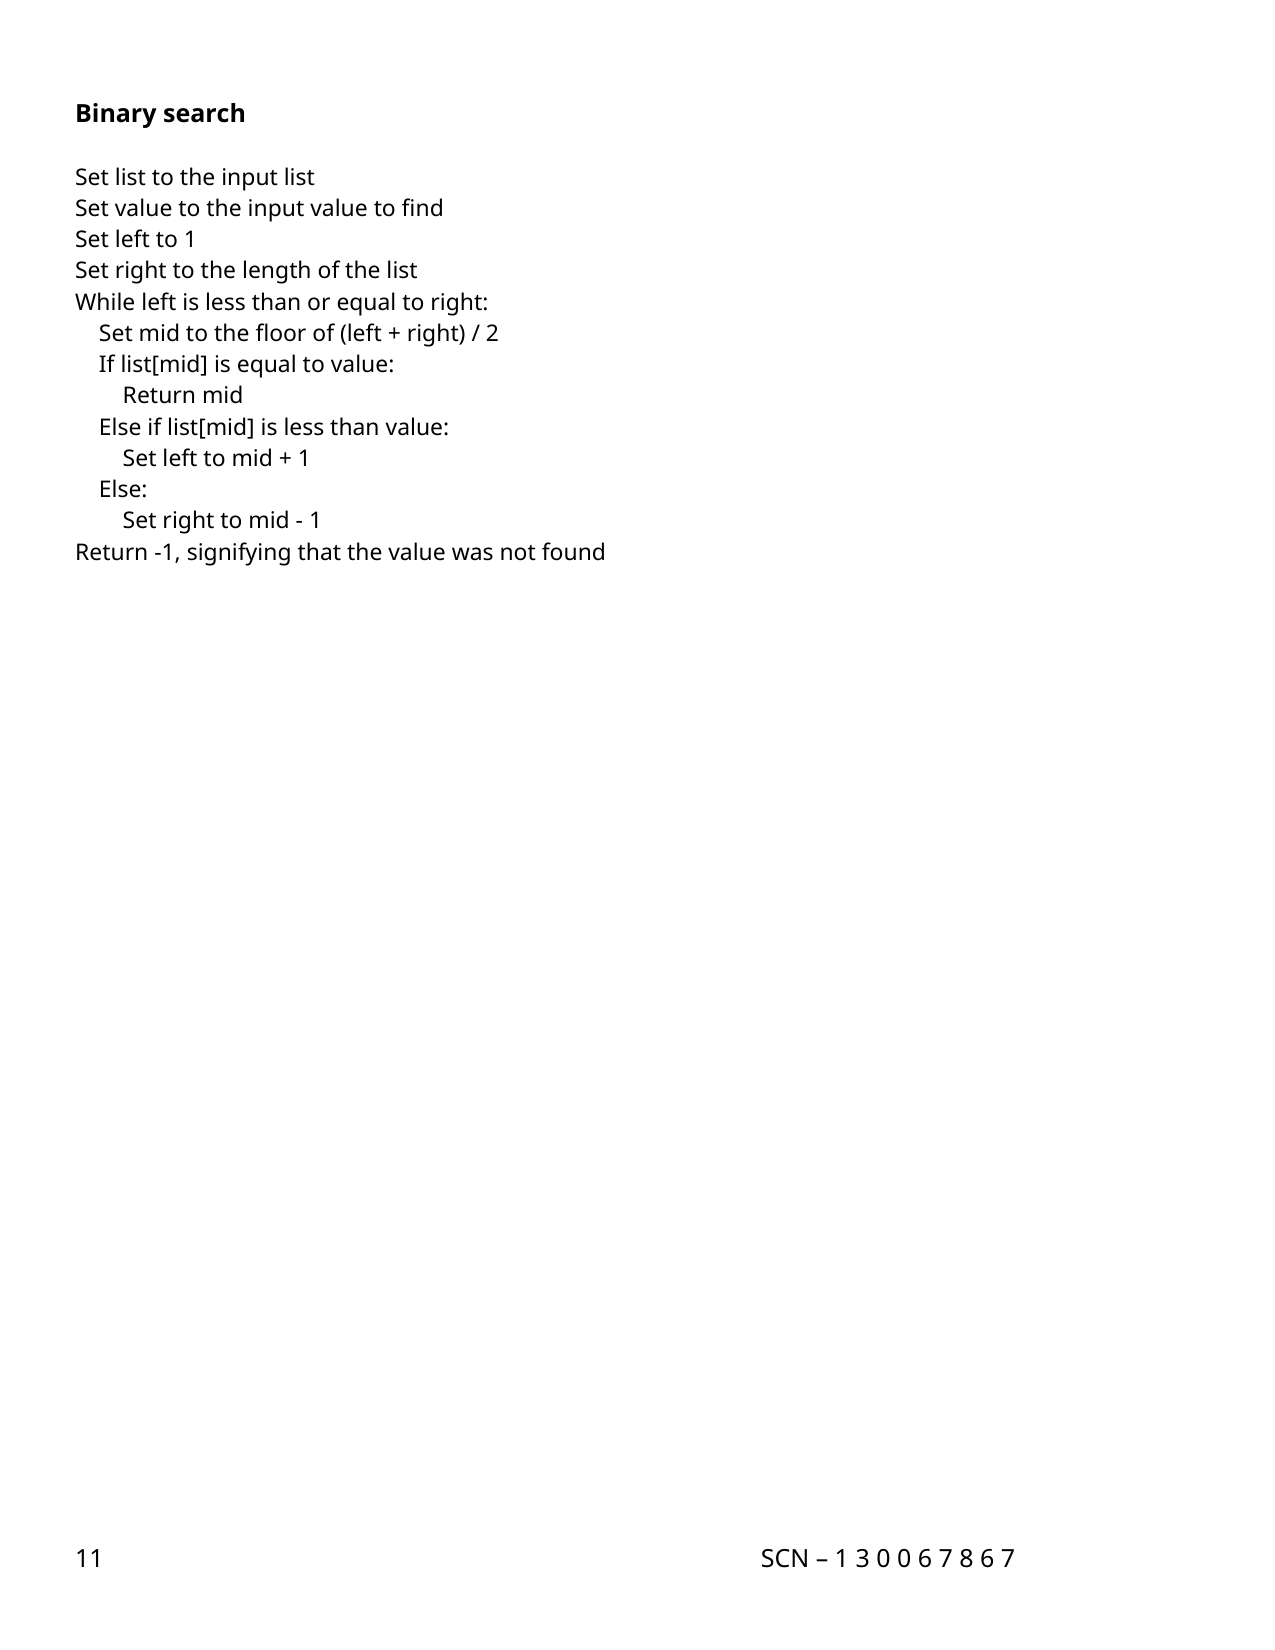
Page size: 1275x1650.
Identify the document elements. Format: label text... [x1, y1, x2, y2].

text Set list to the input list Set value to the input value to find Set left to 1 Set right to the length of the list While left is less than or equal to right: Set mid to the floor of (left + right) / 2 If list[mid] is equal to value: Return mid Else if list[mid] is less than value: Set left to mid + 1 Else: Set right to mid - 1 Return -1, signifying that the value was not found [75, 160, 1200, 567]
subtitle Binary search [75, 96, 1200, 160]
